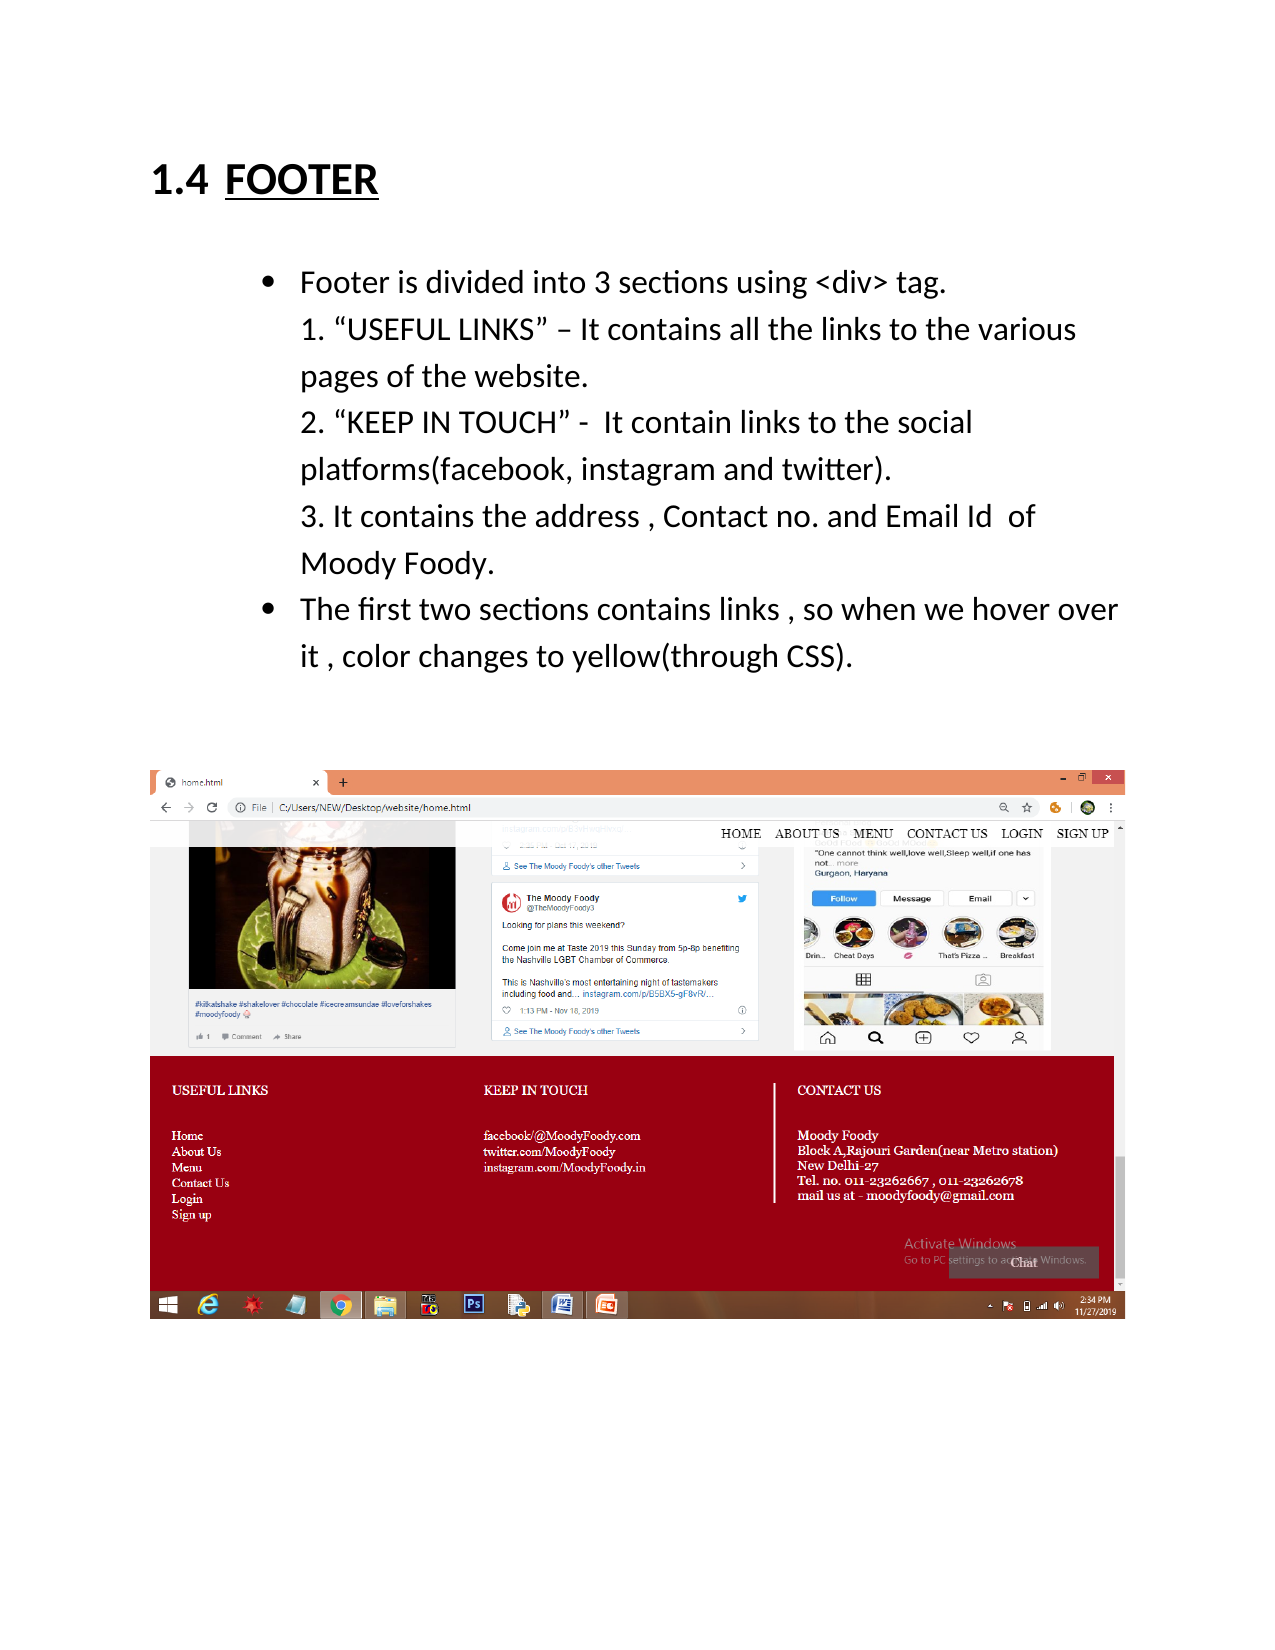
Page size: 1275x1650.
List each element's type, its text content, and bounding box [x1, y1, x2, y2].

list 2. “KEEP IN TOUCH” - It contain links to the social platforms(facebook, instagram and twitter). [300, 401, 1125, 489]
list 1. “USEFUL LINKS” – It contains all the links to the various pages of the website. [300, 308, 1125, 395]
picture [150, 770, 1125, 1319]
list FOOTER [150, 150, 1125, 206]
list 3. It contains the address , Contact no. and Email Id of Moody Foody. [300, 495, 1125, 582]
list Footer is divided into 3 sections using <div> tag. [262, 261, 1125, 302]
list The first two sections contains links , so when we hover over it , color changes to yellow(through CSS). [262, 588, 1125, 676]
